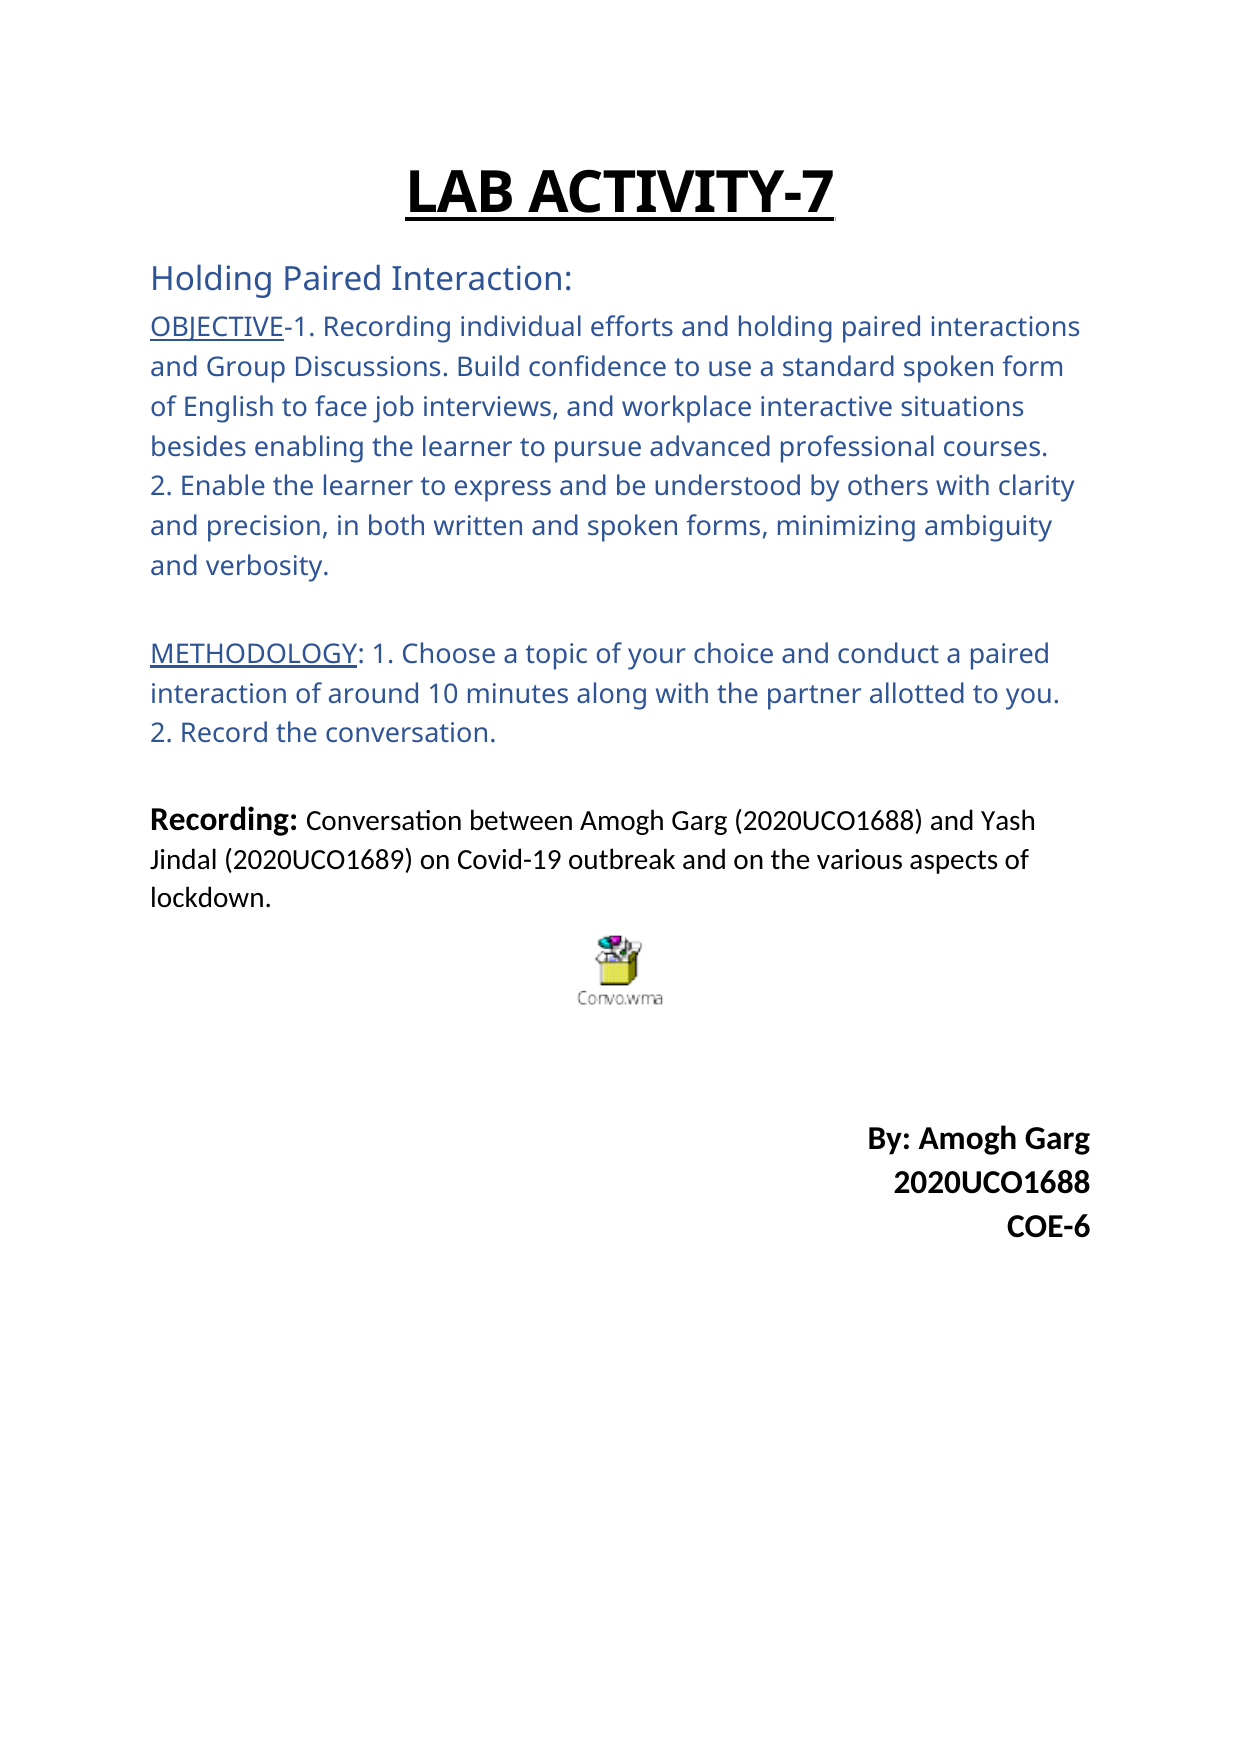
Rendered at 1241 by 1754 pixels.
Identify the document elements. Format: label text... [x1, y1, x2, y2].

title LAB ACTIVITY-7 [150, 150, 1090, 229]
text By: Amogh Garg 2020UCO1688 COE-6 [150, 1117, 1090, 1276]
text Recording: Conversation between Amogh Garg (2020UCO1688) and Yash Jindal (2020UCO1689) on Covid-19 outbreak and on the various aspects of lockdown. [150, 798, 1090, 915]
subtitle Holding Paired Interaction: [150, 254, 1090, 300]
subtitle METHODOLOGY: 1. Choose a topic of your choice and conduct a paired interaction of around 10 minutes along with the partner allotted to you. 2. Record the conversation. [150, 634, 1090, 751]
subtitle OBJECTIVE-1. Recording individual efforts and holding paired interactions and Group Discussions. Build confidence to use a standard spoken form of English to face job interviews, and workplace interactive situations besides enabling the learner to pursue advanced professional courses. 2. Enable the learner to express and be understood by others with clarity and precision, in both written and spoken forms, minimizing ambiguity and verbosity. [150, 308, 1090, 583]
